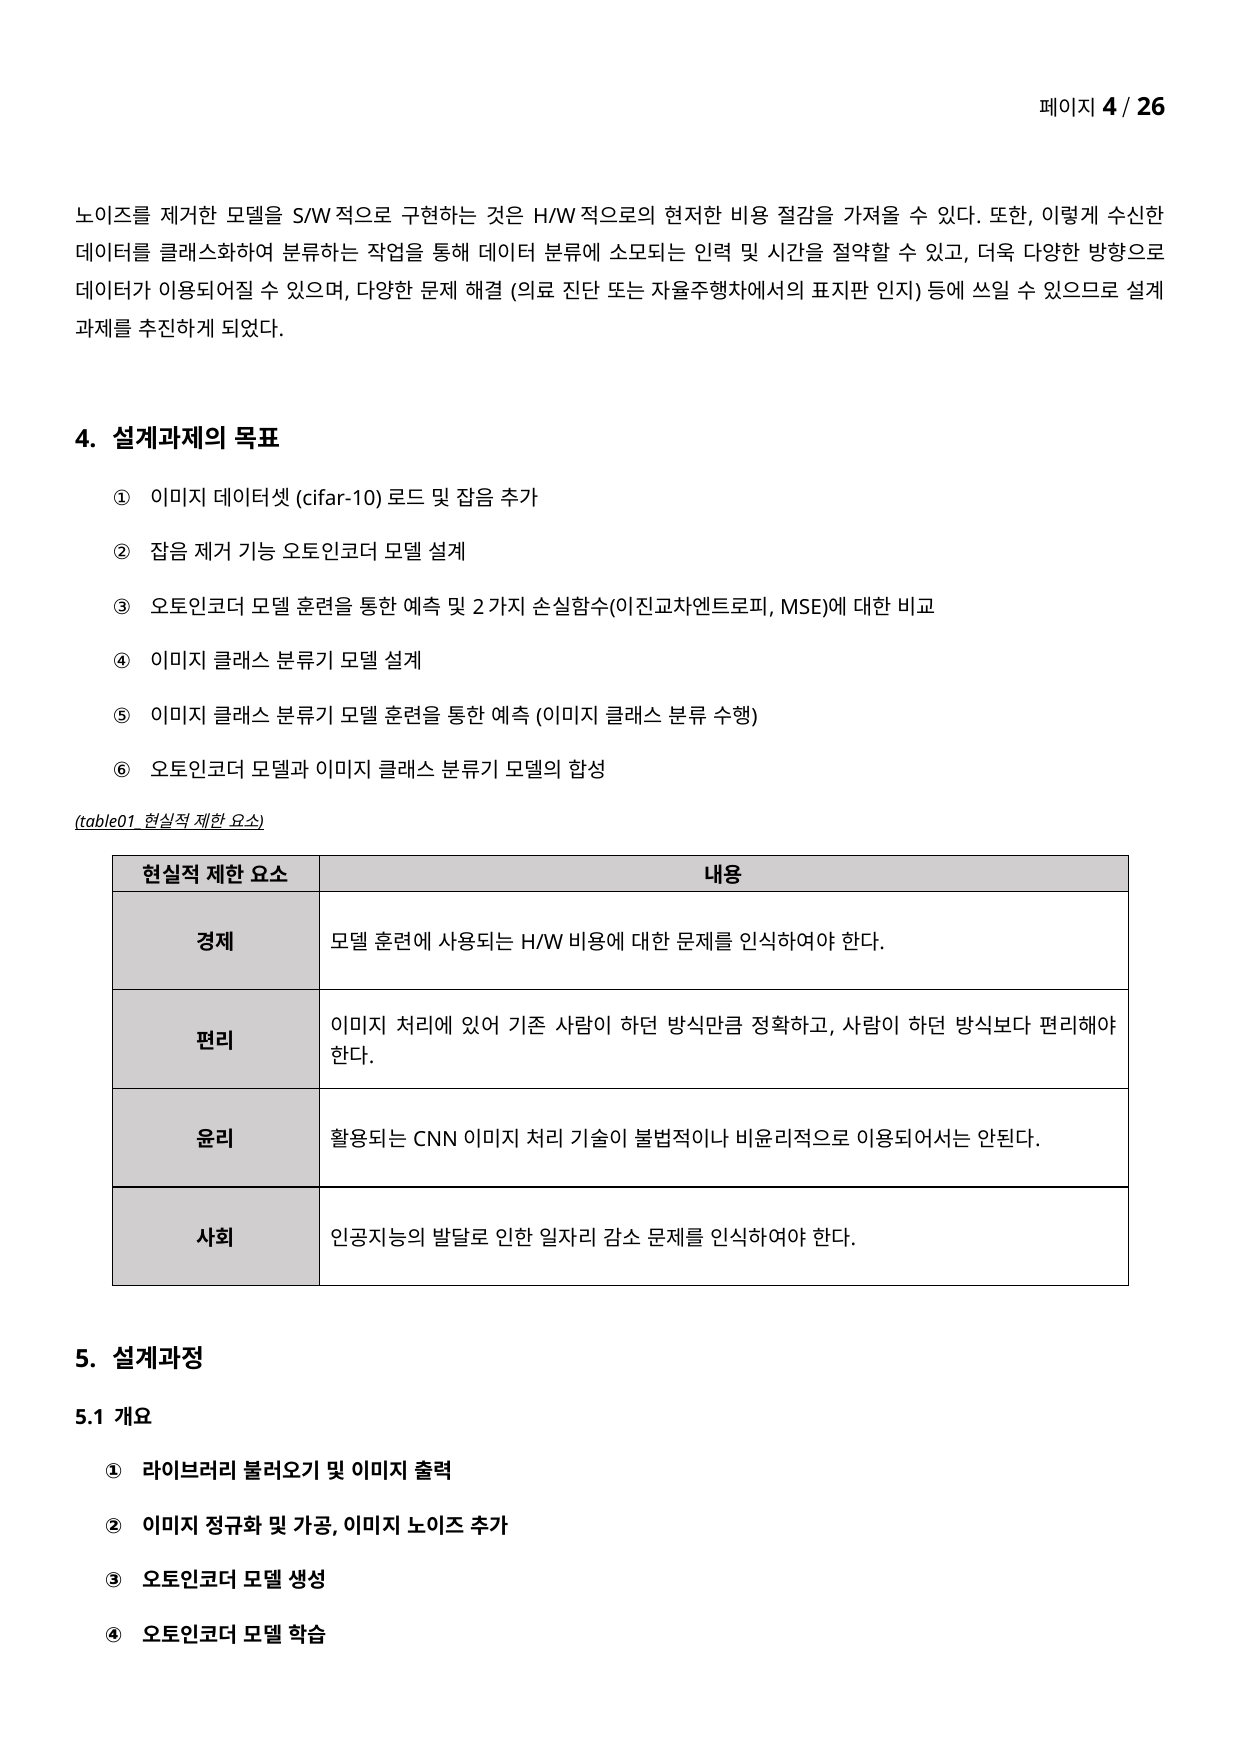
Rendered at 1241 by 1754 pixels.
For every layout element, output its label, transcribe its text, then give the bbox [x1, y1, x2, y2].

table_cell 활용되는 CNN 이미지 처리 기술이 불법적이나 비윤리적으로 이용되어서는 안된다. [320, 1089, 1128, 1186]
table_cell 편리 [113, 990, 319, 1088]
table_header 내용 [320, 856, 1128, 891]
list 오토인코더 모델 학습 [104, 1618, 1165, 1648]
table_cell 경제 [113, 892, 319, 989]
list 이미지 정규화 및 가공, 이미지 노이즈 추가 [104, 1509, 1165, 1539]
table_cell 모델 훈련에 사용되는 H/W 비용에 대한 문제를 인식하여야 한다. [320, 892, 1128, 989]
list 오토인코더 모델 훈련을 통한 예측 및 2가지 손실함수(이진교차엔트로피, MSE)에 대한 비교 [112, 590, 1165, 620]
list 설계과정 [75, 1338, 1165, 1374]
list 오토인코더 모델 생성 [104, 1564, 1165, 1594]
list 오토인코더 모델과 이미지 클래스 분류기 모델의 합성 [112, 753, 1165, 784]
table_cell 인공지능의 발달로 인한 일자리 감소 문제를 인식하여야 한다. [320, 1188, 1128, 1285]
table_cell 이미지 처리에 있어 기존 사람이 하던 방식만큼 정확하고, 사람이 하던 방식보다 편리해야 한다. [320, 990, 1128, 1088]
list 라이브러리 불러오기 및 이미지 출력 [104, 1455, 1165, 1485]
table_cell 사회 [113, 1188, 319, 1285]
list 잡음 제거 기능 오토인코더 모델 설계 [112, 535, 1165, 566]
table_cell 윤리 [113, 1089, 319, 1186]
table_header 현실적 제한 요소 [113, 856, 319, 891]
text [75, 199, 1165, 343]
list 이미지 클래스 분류기 모델 훈련을 통한 예측 (이미지 클래스 분류 수행) [112, 699, 1165, 729]
list 이미지 클래스 분류기 모델 설계 [112, 644, 1165, 675]
list 이미지 데이터셋 (cifar-10) 로드 및 잡음 추가 [112, 481, 1165, 511]
list 설계과제의 목표 [75, 419, 1165, 455]
text (table01_현실적 제한 요소) [75, 808, 1165, 832]
list 개요 [75, 1400, 1165, 1431]
